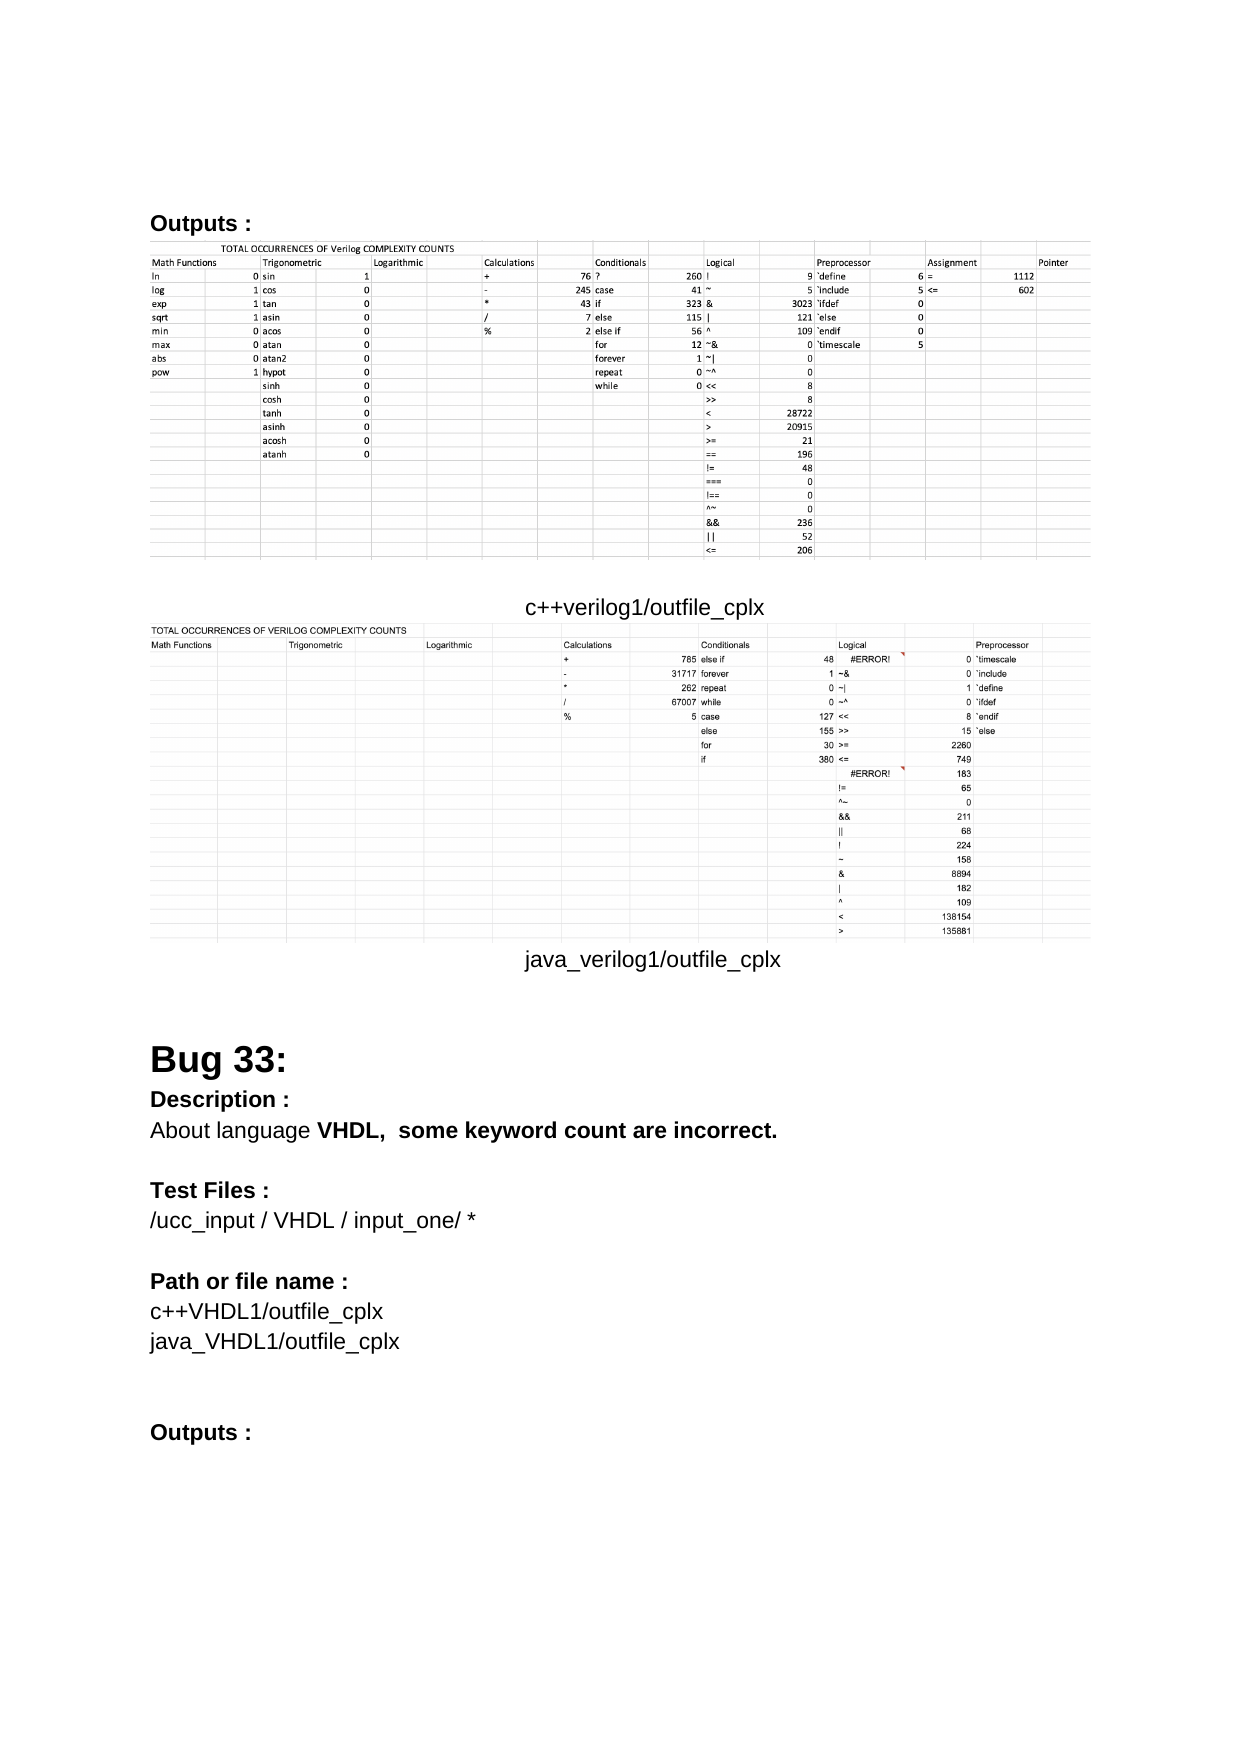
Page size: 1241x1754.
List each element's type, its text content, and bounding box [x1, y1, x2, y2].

text Bug 33: [150, 1037, 1090, 1080]
text /ucc_input / VHDL / input_one/ * [150, 1207, 1090, 1234]
picture [150, 623, 1091, 943]
text java_VHDL1/outfile_cplx [150, 1328, 1090, 1354]
text c++verilog1/outfile_cplx [450, 593, 1090, 620]
text Outputs : [150, 210, 1090, 237]
text c++VHDL1/outfile_cplx [150, 1298, 1090, 1324]
picture [150, 240, 1091, 560]
text Description : [150, 1086, 1090, 1113]
text Path or file name : [150, 1268, 1090, 1294]
text Outputs : [150, 1419, 1090, 1445]
text About language VHDL, some keyword count are incorrect. [150, 1117, 1090, 1143]
text Test Files : [150, 1177, 1090, 1203]
text java_verilog1/outfile_cplx [450, 946, 1090, 973]
